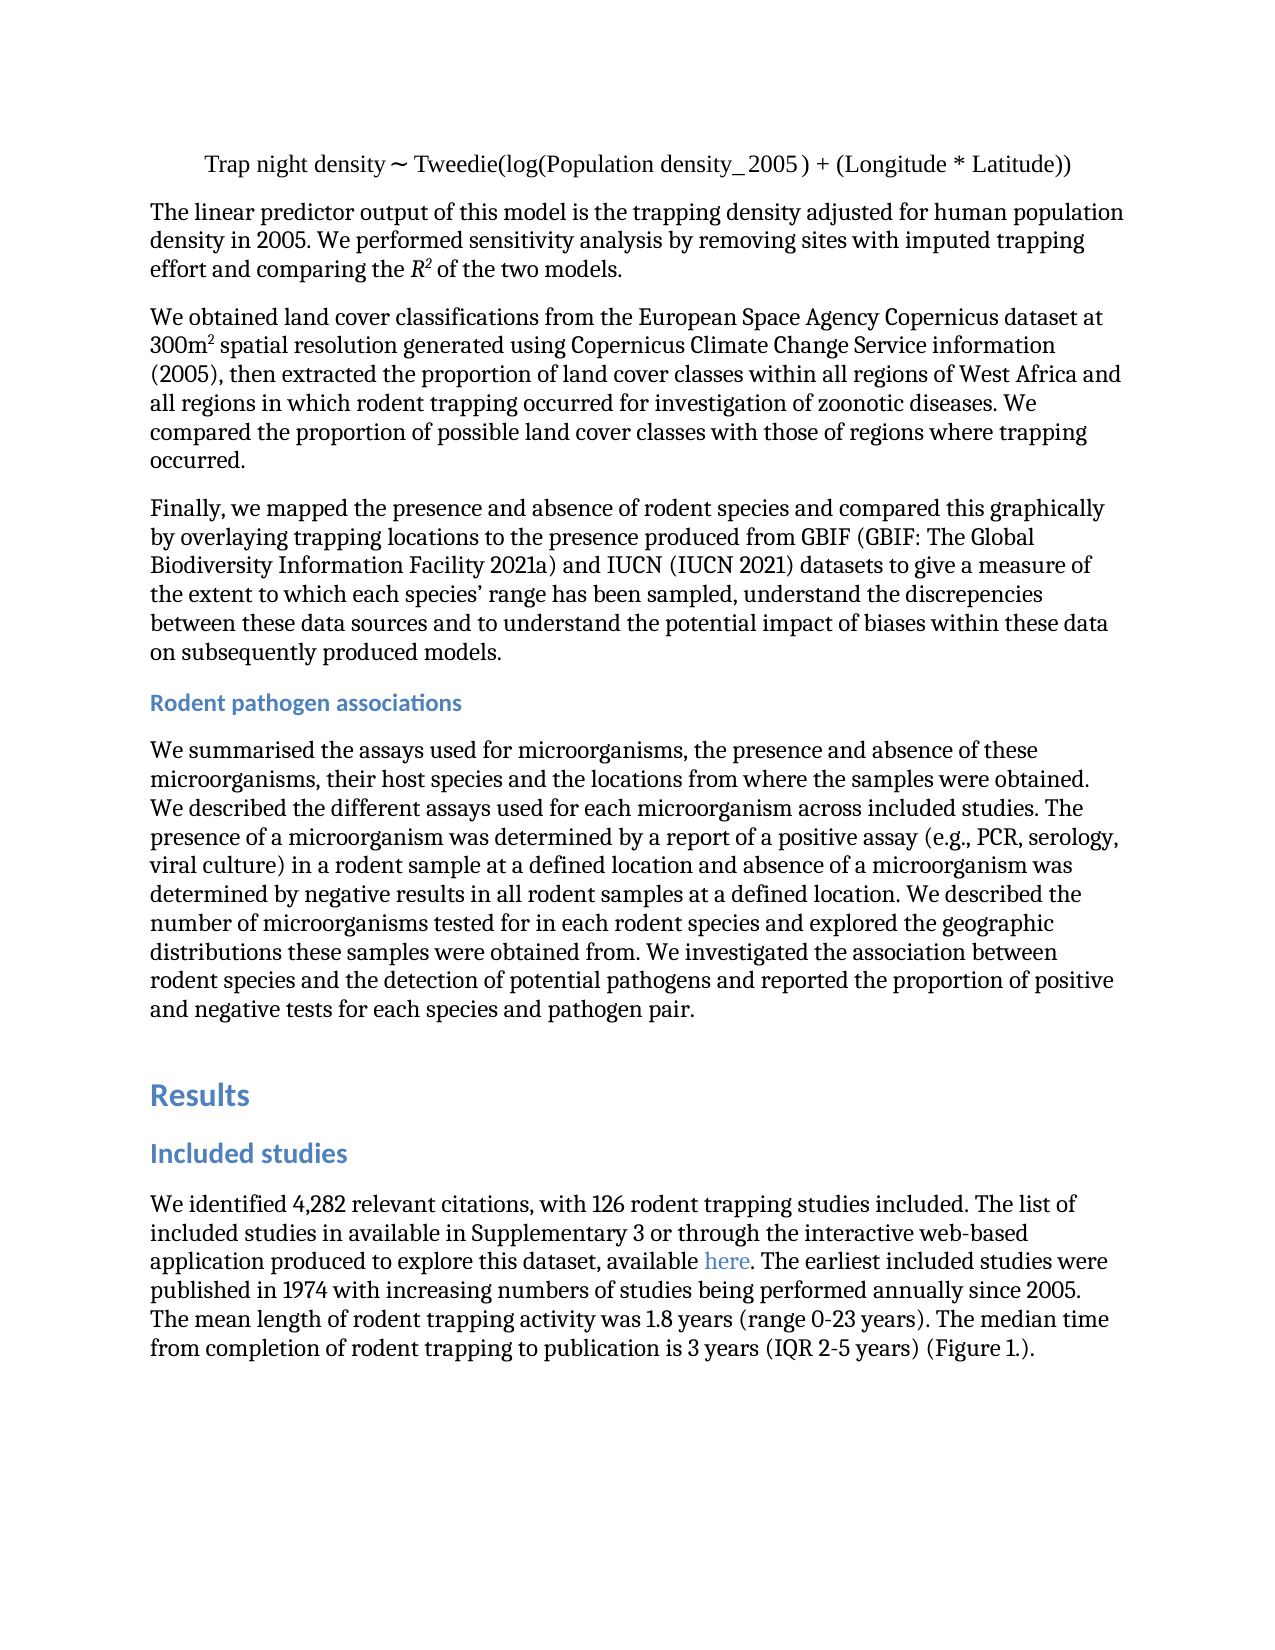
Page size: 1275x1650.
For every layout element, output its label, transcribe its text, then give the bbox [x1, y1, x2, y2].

text Finally, we mapped the presence and absence of rodent species and compared this graphically by overlaying trapping locations to the presence produced from GBIF (GBIF: The Global Biodiversity Information Facility 2021a) and IUCN (IUCN 2021) datasets to give a measure of the extent to which each species’ range has been sampled, understand the discrepencies between these data sources and to understand the potential impact of biases within these data on subsequently produced models. [150, 494, 1125, 666]
subtitle Included studies [150, 1135, 1125, 1171]
text We obtained land cover classifications from the European Space Agency Copernicus dataset at 300m2 spatial resolution generated using Copernicus Climate Change Service information (2005), then extracted the proportion of land cover classes within all regions of West Africa and all regions in which rodent trapping occurred for investigation of zoonotic diseases. We compared the proportion of possible land cover classes with those of regions where trapping occurred. [150, 302, 1125, 475]
subtitle Results [150, 1074, 1125, 1114]
text We summarised the assays used for microorganisms, the presence and absence of these microorganisms, their host species and the locations from where the samples were obtained. We described the different assays used for each microorganism across included studies. The presence of a microorganism was determined by a report of a positive assay (e.g., PCR, serology, viral culture) in a rodent sample at a defined location and absence of a microorganism was determined by negative results in all rodent samples at a defined location. We described the number of microorganisms tested for in each rodent species and explored the geographic distributions these samples were obtained from. We investigated the association between rodent species and the detection of potential pathogens and reported the proportion of positive and negative tests for each species and pathogen pair. [150, 736, 1125, 1024]
text We identified 4,282 relevant citations, with 126 rodent trapping studies included. The list of included studies in available in Supplementary 3 or through the interactive web-based application produced to explore this dataset, available here. The earliest included studies were published in 1974 with increasing numbers of studies being performed annually since 2005. The mean length of rodent trapping activity was 1.8 years (range 0-23 years). The median time from completion of rodent trapping to publication is 3 years (IQR 2-5 years) (Figure 1.). [150, 1190, 1125, 1362]
subtitle Rodent pathogen associations [150, 687, 1125, 718]
text The linear predictor output of this model is the trapping density adjusted for human population density in 2005. We performed sensitivity analysis by removing sites with imputed trapping effort and comparing the R2 of the two models. [150, 197, 1125, 284]
